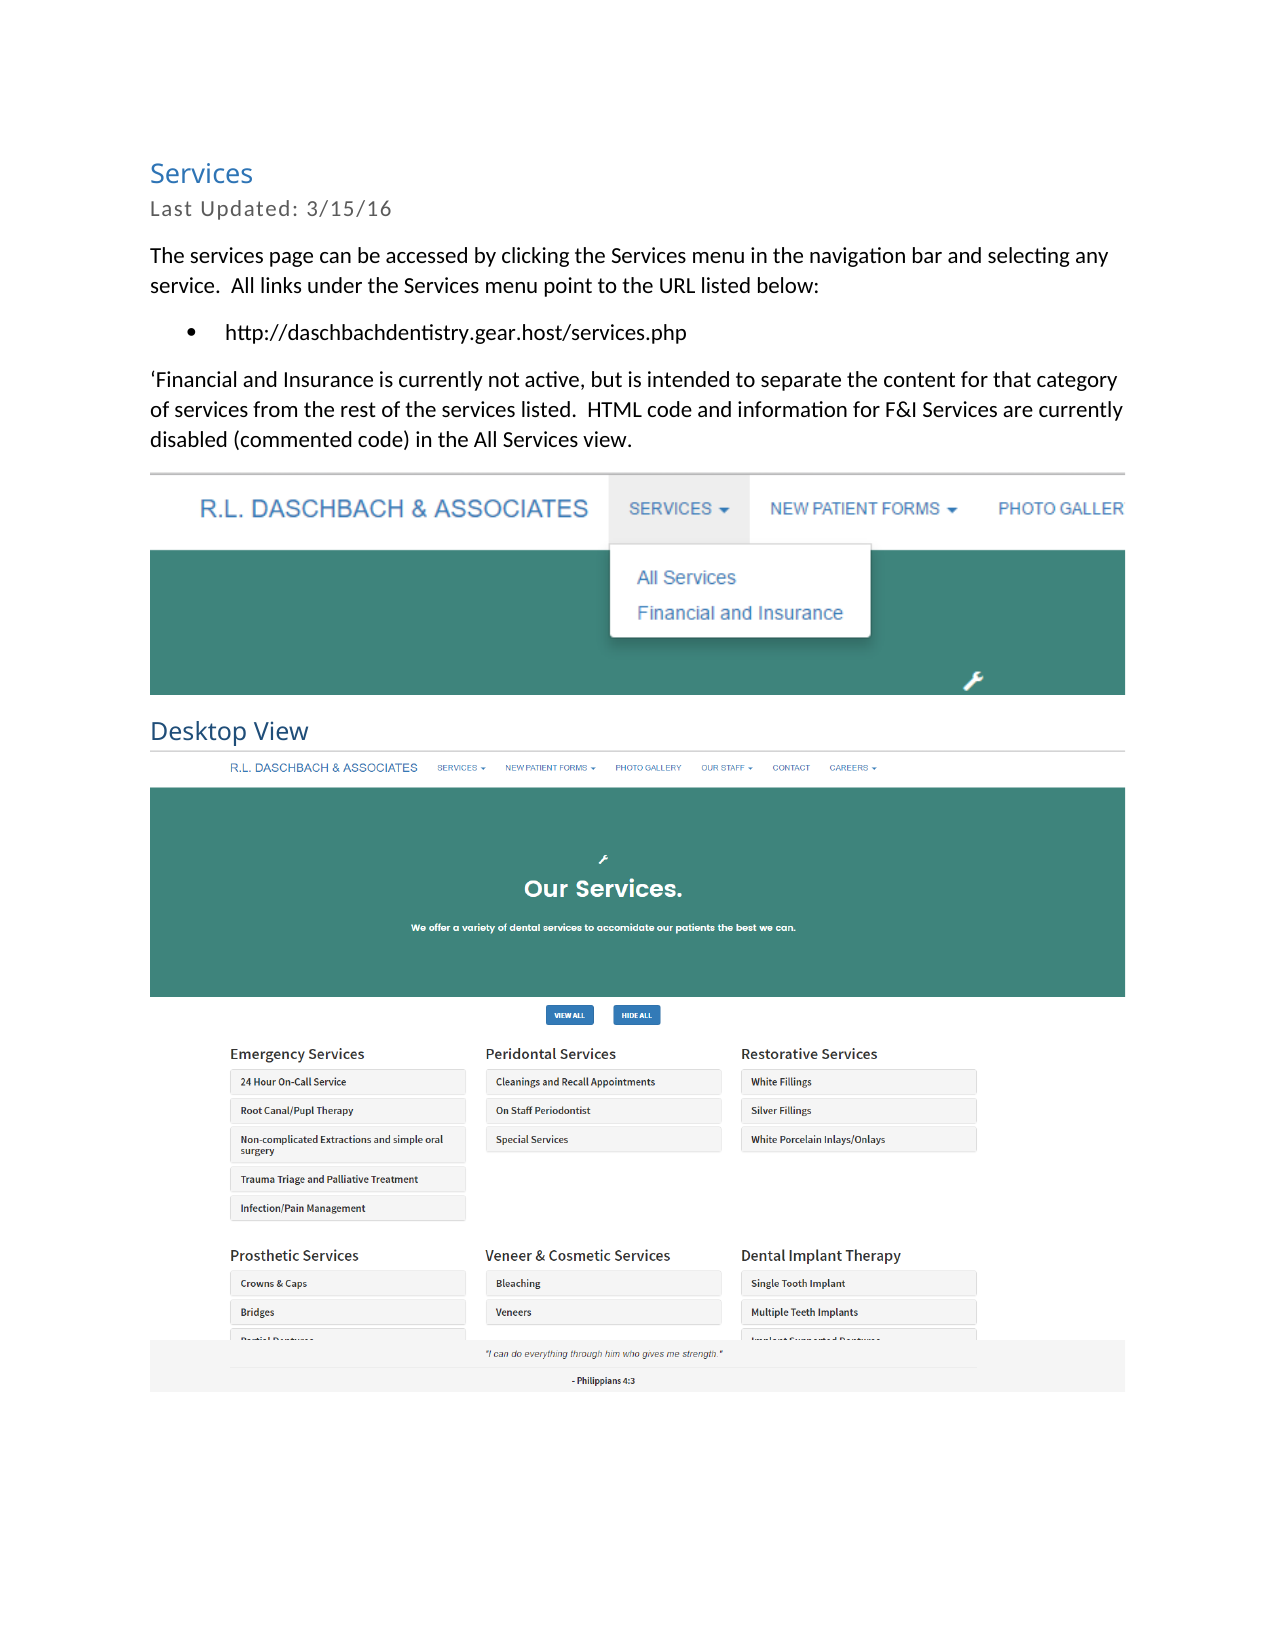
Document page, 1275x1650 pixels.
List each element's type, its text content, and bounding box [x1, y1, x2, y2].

subtitle Last Updated: 3/15/16 [150, 194, 1125, 222]
text ‘Financial and Insurance is currently not active, but is intended to separate the content for that category of services from the rest of the services listed. HTML code and information for F&I Services are currently disabled (commented code) in the All Services view. [150, 365, 1125, 453]
text The services page can be accessed by clicking the Services menu in the navigation bar and selecting any service. All links under the Services menu point to the URL listed below: [150, 241, 1125, 299]
picture [150, 472, 1125, 695]
list http://daschbachdentistry.gear.host/services.php [187, 318, 1125, 346]
picture [150, 750, 1125, 1392]
subtitle Desktop View [150, 713, 1125, 747]
subtitle Services [150, 154, 1125, 191]
